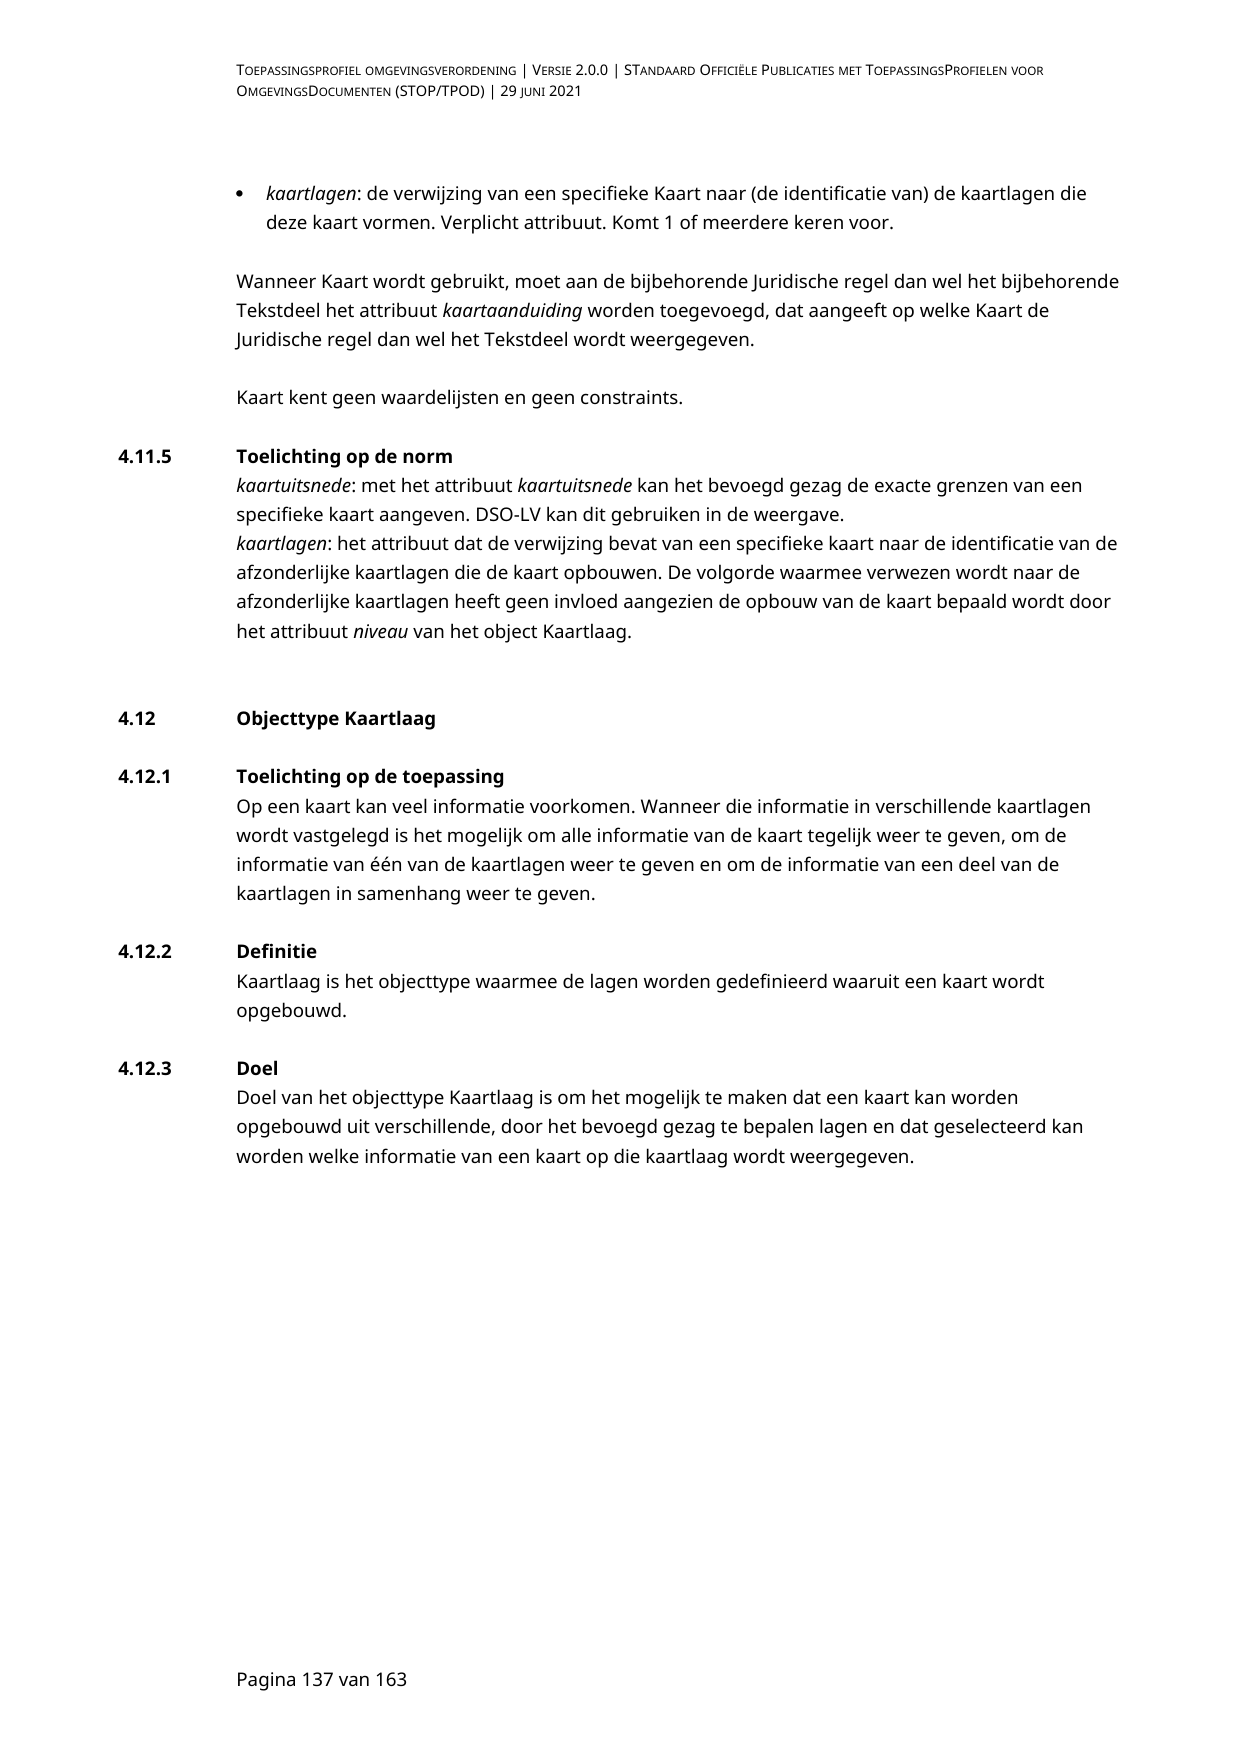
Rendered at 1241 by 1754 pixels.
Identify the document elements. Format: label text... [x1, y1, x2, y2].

subtitle Doel [118, 1052, 1122, 1081]
text Kaartlaag is het objecttype waarmee de lagen worden gedefinieerd waaruit een kaart wordt opgebouwd. [236, 965, 1122, 1023]
subtitle Toelichting op de toepassing [118, 761, 1122, 790]
subtitle Toelichting op de norm [118, 440, 1122, 469]
subtitle Definitie [118, 936, 1122, 965]
text Op een kaart kan veel informatie voorkomen. Wanneer die informatie in verschillende kaartlagen wordt vastgelegd is het mogelijk om alle informatie van de kaart tegelijk weer te geven, om de informatie van één van de kaartlagen weer te geven en om de informatie van een deel van de kaartlagen in samenhang weer te geven. [236, 790, 1122, 906]
text Kaart kent geen waardelijsten en geen constraints. [236, 381, 1122, 411]
text Wanneer Kaart wordt gebruikt, moet aan de bijbehorende Juridische regel dan wel het bijbehorende Tekstdeel het attribuut kaartaanduiding worden toegevoegd, dat aangeeft op welke Kaart de Juridische regel dan wel het Tekstdeel wordt weergegeven. [236, 265, 1122, 352]
text kaartuitsnede: met het attribuut kaartuitsnede kan het bevoegd gezag de exacte grenzen van een specifieke kaart aangeven. DSO-LV kan dit gebruiken in de weergave. [236, 469, 1122, 527]
text Doel van het objecttype Kaartlaag is om het mogelijk te maken dat een kaart kan worden opgebouwd uit verschillende, door het bevoegd gezag te bepalen lagen en dat geselecteerd kan worden welke informatie van een kaart op die kaartlaag wordt weergegeven. [236, 1081, 1122, 1169]
text kaartlagen: de verwijzing van een specifieke Kaart naar (de identificatie van) de kaartlagen die deze kaart vormen. Verplicht attribuut. Komt 1 of meerdere keren voor. [236, 177, 1122, 236]
subtitle Objecttype Kaartlaag [118, 702, 1122, 731]
text kaartlagen: het attribuut dat de verwijzing bevat van een specifieke kaart naar de identificatie van de afzonderlijke kaartlagen die de kaart opbouwen. De volgorde waarmee verwezen wordt naar de afzonderlijke kaartlagen heeft geen invloed aangezien de opbouw van de kaart bepaald wordt door het attribuut niveau van het object Kaartlaag. [236, 527, 1122, 644]
